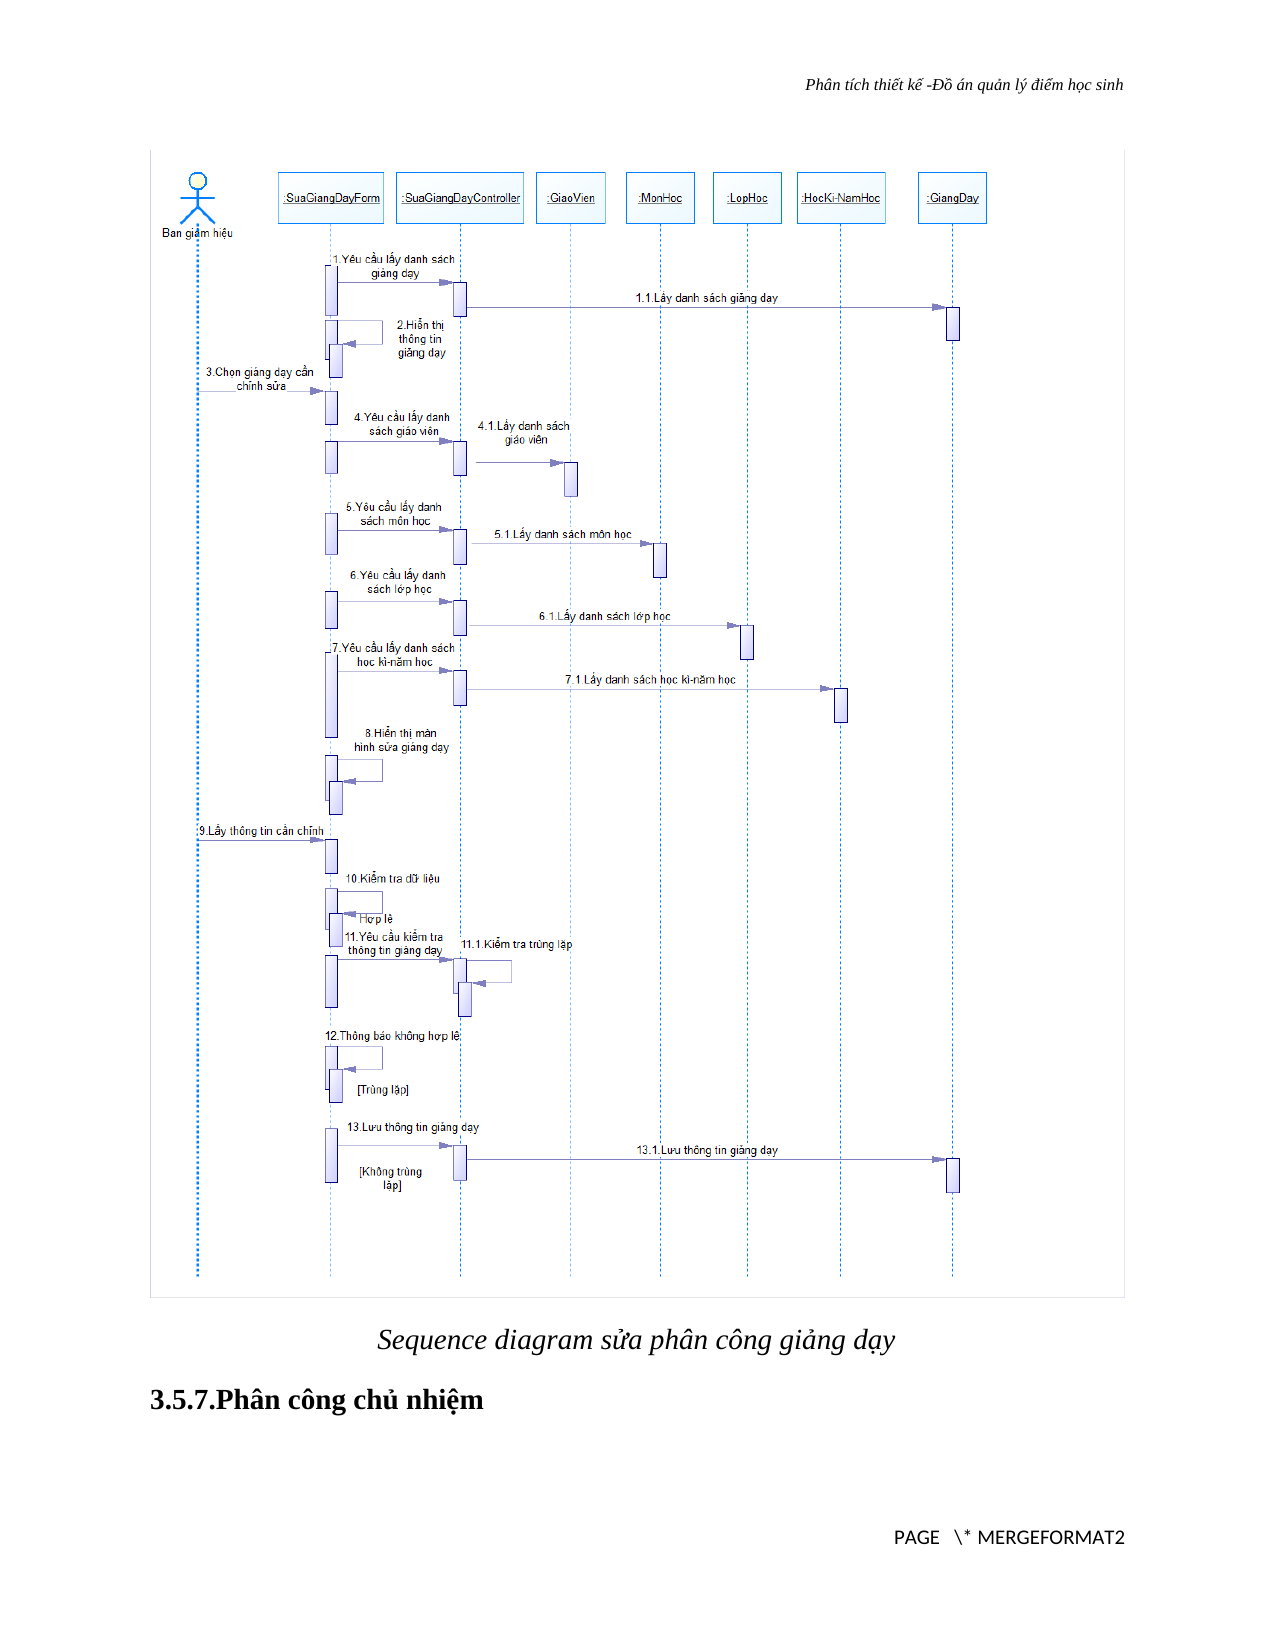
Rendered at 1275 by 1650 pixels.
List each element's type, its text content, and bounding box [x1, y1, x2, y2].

picture [150, 150, 1125, 1298]
text 3.5.7.Phân công chủ nhiệm [150, 1382, 1125, 1415]
text Sequence diagram sửa phân công giảng dạy [150, 1322, 1125, 1356]
